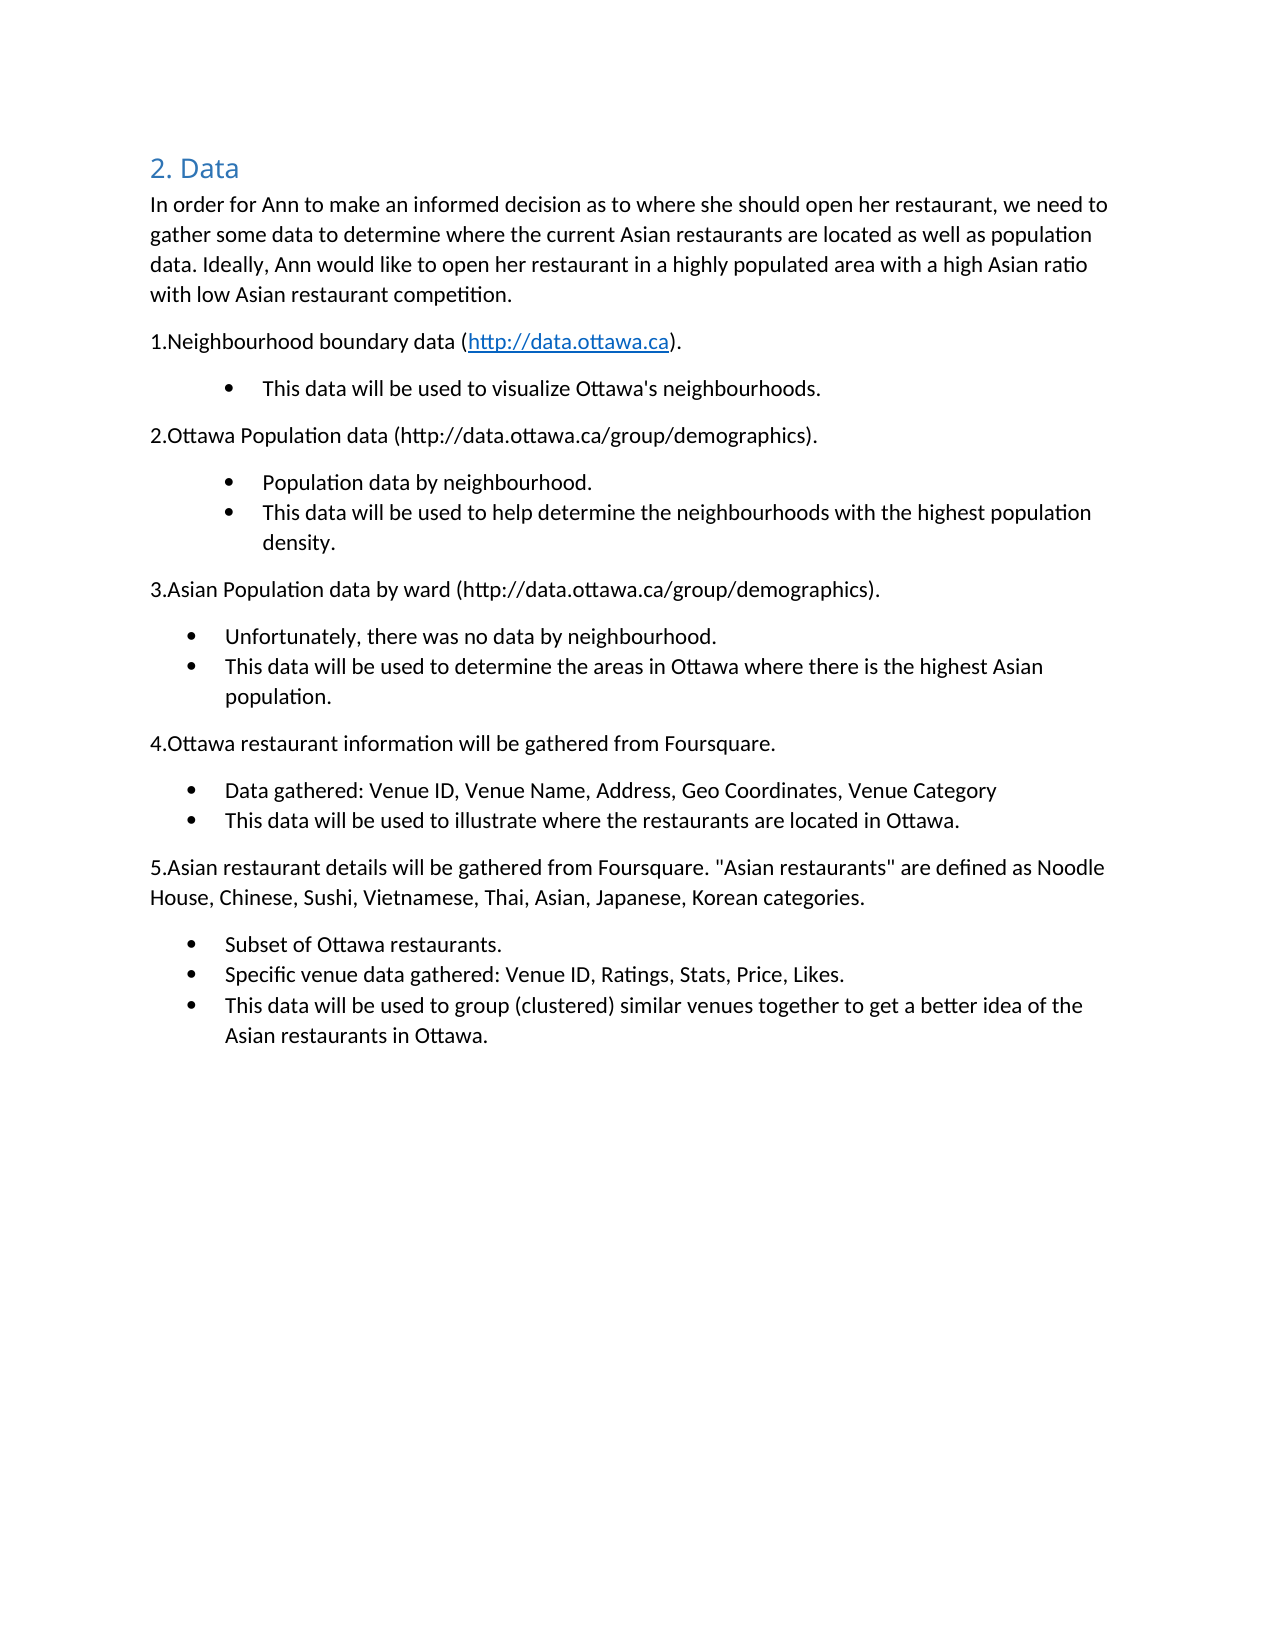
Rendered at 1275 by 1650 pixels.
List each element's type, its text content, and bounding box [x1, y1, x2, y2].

list Subset of Ottawa restaurants. [187, 930, 1125, 958]
subtitle 2. Data [150, 150, 1125, 187]
list Unfortunately, there was no data by neighbourhood. [187, 622, 1125, 650]
list This data will be used to determine the areas in Ottawa where there is the highest Asian population. [187, 652, 1125, 711]
list This data will be used to help determine the neighbourhoods with the highest population density. [225, 498, 1125, 556]
list This data will be used to illustrate where the restaurants are located in Ottawa. [187, 806, 1125, 834]
list Population data by neighbourhood. [225, 468, 1125, 496]
text 5.Asian restaurant details will be gathered from Foursquare. "Asian restaurants" are defined as Noodle House, Chinese, Sushi, Vietnamese, Thai, Asian, Japanese, Korean categories. [150, 853, 1125, 912]
text 4.Ottawa restaurant information will be gathered from Foursquare. [150, 729, 1125, 757]
text 3.Asian Population data by ward (http://data.ottawa.ca/group/demographics). [150, 575, 1125, 603]
list This data will be used to group (clustered) similar venues together to get a better idea of the Asian restaurants in Ottawa. [187, 991, 1125, 1049]
text 2.Ottawa Population data (http://data.ottawa.ca/group/demographics). [150, 421, 1125, 449]
text 1.Neighbourhood boundary data (http://data.ottawa.ca). [150, 327, 1125, 355]
list This data will be used to visualize Ottawa's neighbourhoods. [225, 374, 1125, 402]
list Data gathered: Venue ID, Venue Name, Address, Geo Coordinates, Venue Category [187, 776, 1125, 804]
list Specific venue data gathered: Venue ID, Ratings, Stats, Price, Likes. [187, 961, 1125, 989]
text In order for Ann to make an informed decision as to where she should open her restaurant, we need to gather some data to determine where the current Asian restaurants are located as well as population data. Ideally, Ann would like to open her restaurant in a highly populated area with a high Asian ratio with low Asian restaurant competition. [150, 190, 1125, 308]
